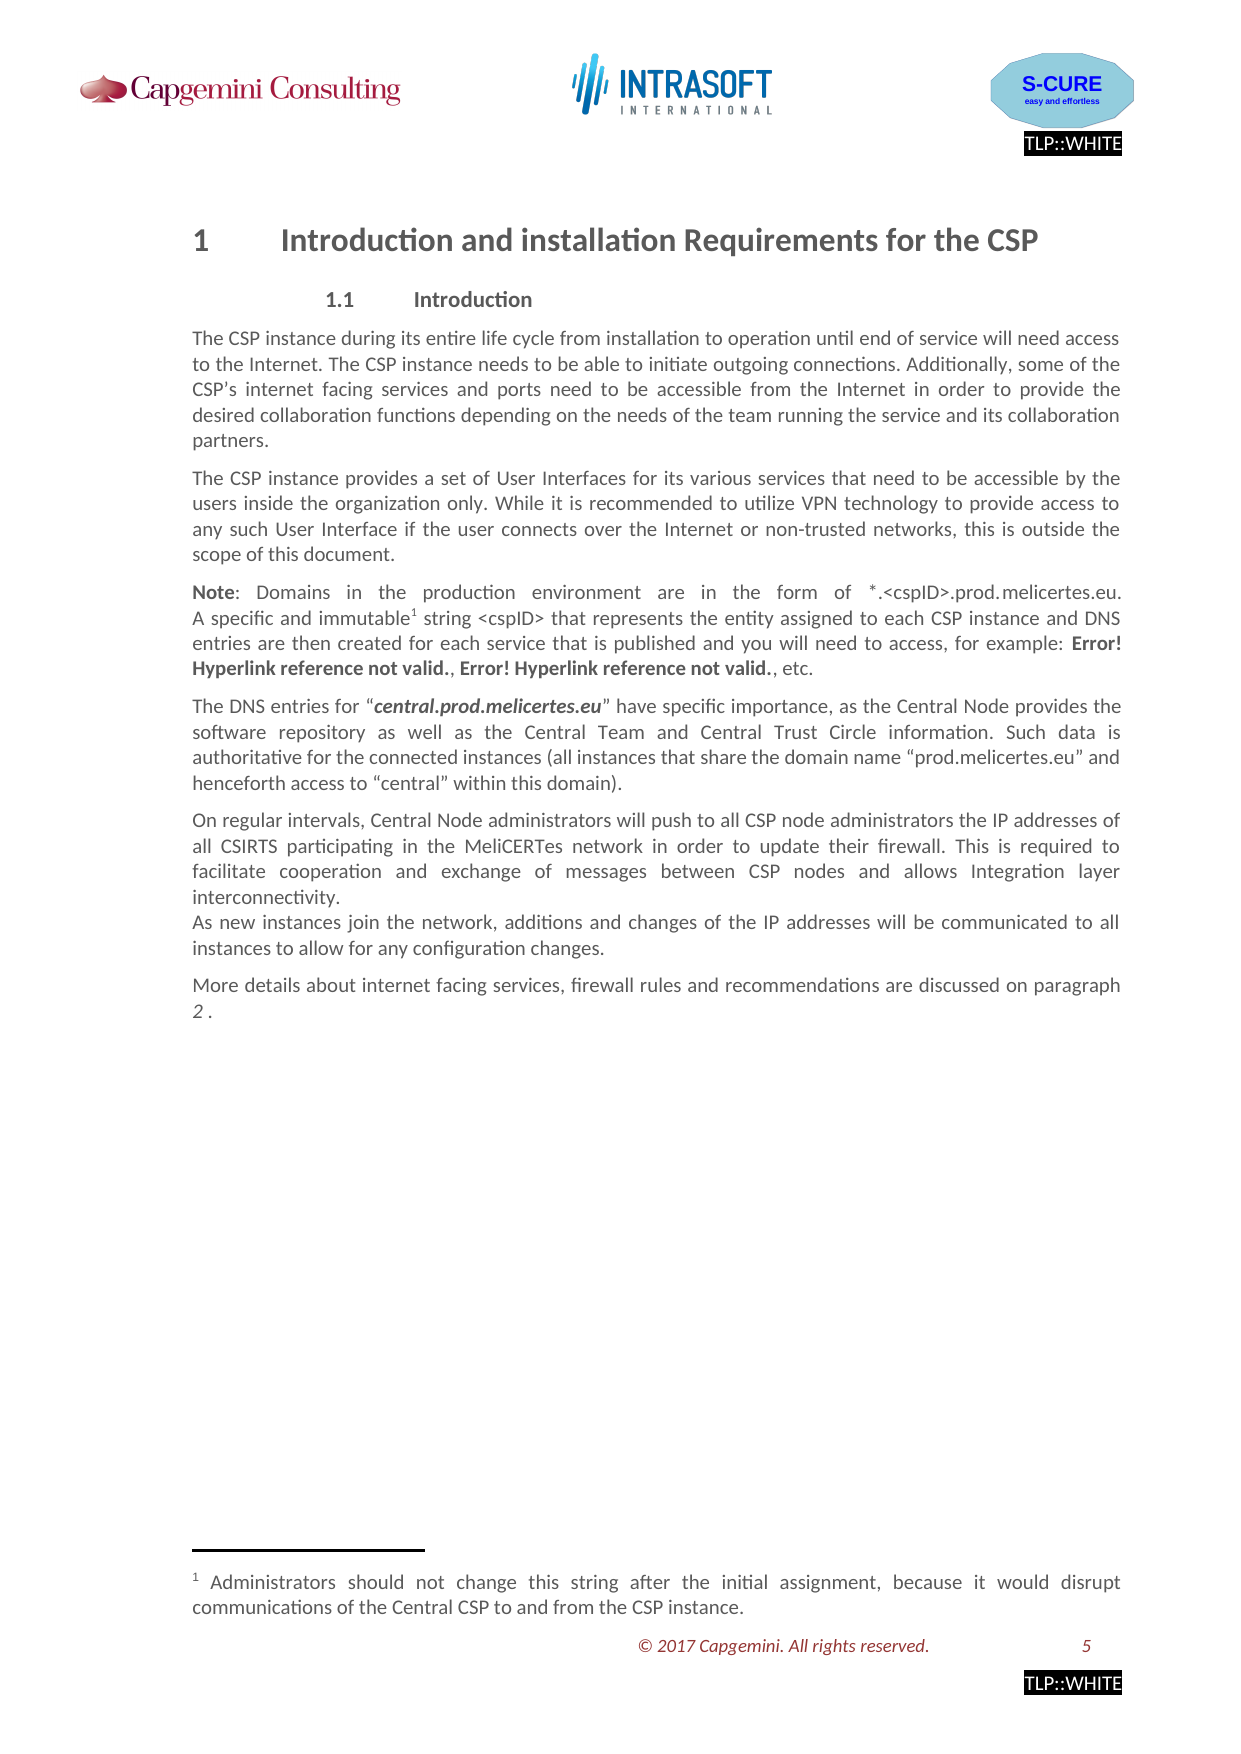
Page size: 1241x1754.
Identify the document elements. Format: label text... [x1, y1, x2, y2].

text The CSP instance provides a set of User Interfaces for its various services that need to be accessible by the users inside the organization only. While it is recommended to utilize VPN technology to provide access to any such User Interface if the user connects over the Internet or non-trusted networks, this is outside the scope of this document. [192, 465, 1122, 567]
text More details about internet facing services, firewall rules and recommendations are discussed on paragraph 2 External Facing Services and Service URLs. [192, 973, 1122, 1023]
text Note: Domains in the production environment are in the form of *.<cspID>.prod.melicertes.eu. A specific and immutable string <cspID> that represents the entity assigned to each CSP instance and DNS entries are then created for each service that is published and you will need to access, for example: Error! Hyperlink reference not valid., Error! Hyperlink reference not valid., etc. [192, 579, 1122, 681]
text The CSP instance during its entire life cycle from installation to operation until end of service will need access to the Internet. The CSP instance needs to be able to initiate outgoing connections. Additionally, some of the CSP’s internet facing services and ports need to be accessible from the Internet in order to provide the desired collaboration functions depending on the needs of the team running the service and its collaboration partners. [192, 326, 1122, 453]
picture [571, 52, 773, 116]
text The DNS entries for “central.prod.melicertes.eu” have specific importance, as the Central Node provides the software repository as well as the Central Team and Central Trust Circle information. Such data is authoritative for the connected instances (all instances that share the domain name “prod.melicertes.eu” and henceforth access to “central” within this domain). [192, 693, 1122, 795]
text On regular intervals, Central Node administrators will push to all CSP node administrators the IP addresses of all CSIRTS participating in the MeliCERTes network in order to update their firewall. This is required to facilitate cooperation and exchange of messages between CSP nodes and allows Integration layer interconnectivity. As new instances join the network, additions and changes of the IP addresses will be communicated to all instances to allow for any configuration changes. [192, 808, 1122, 960]
subtitle Introduction and installation Requirements for the CSP [192, 219, 1122, 260]
subtitle Introduction [325, 285, 1122, 313]
